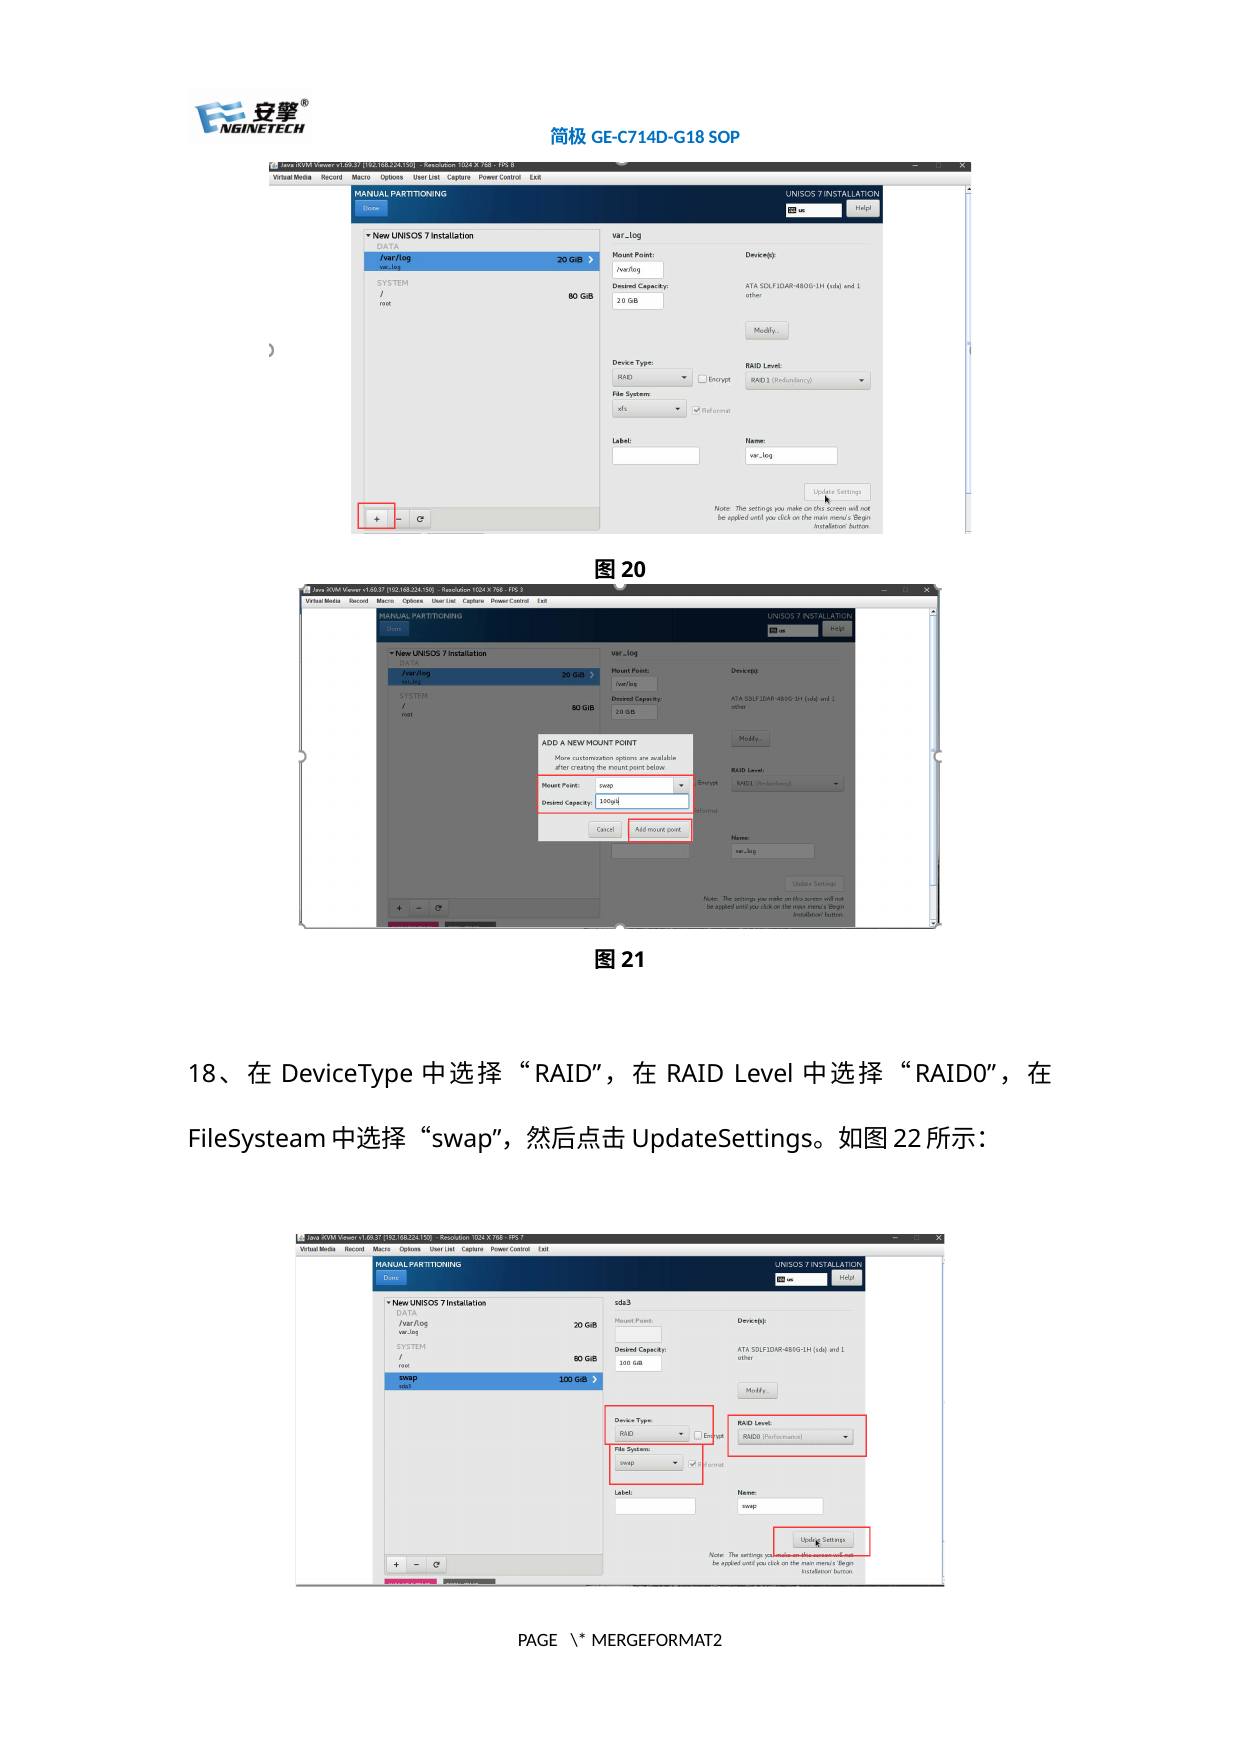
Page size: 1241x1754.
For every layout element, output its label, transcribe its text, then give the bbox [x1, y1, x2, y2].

text 18、在DeviceType中选择“RAID”，在RAID Level中选择“RAID0”，在FileSysteam中选择“swap”，然后点击UpdateSettings。如图22所示： [187, 1039, 1053, 1169]
picture [269, 162, 972, 534]
picture [298, 584, 942, 929]
picture [295, 1234, 945, 1589]
picture [187, 88, 313, 144]
